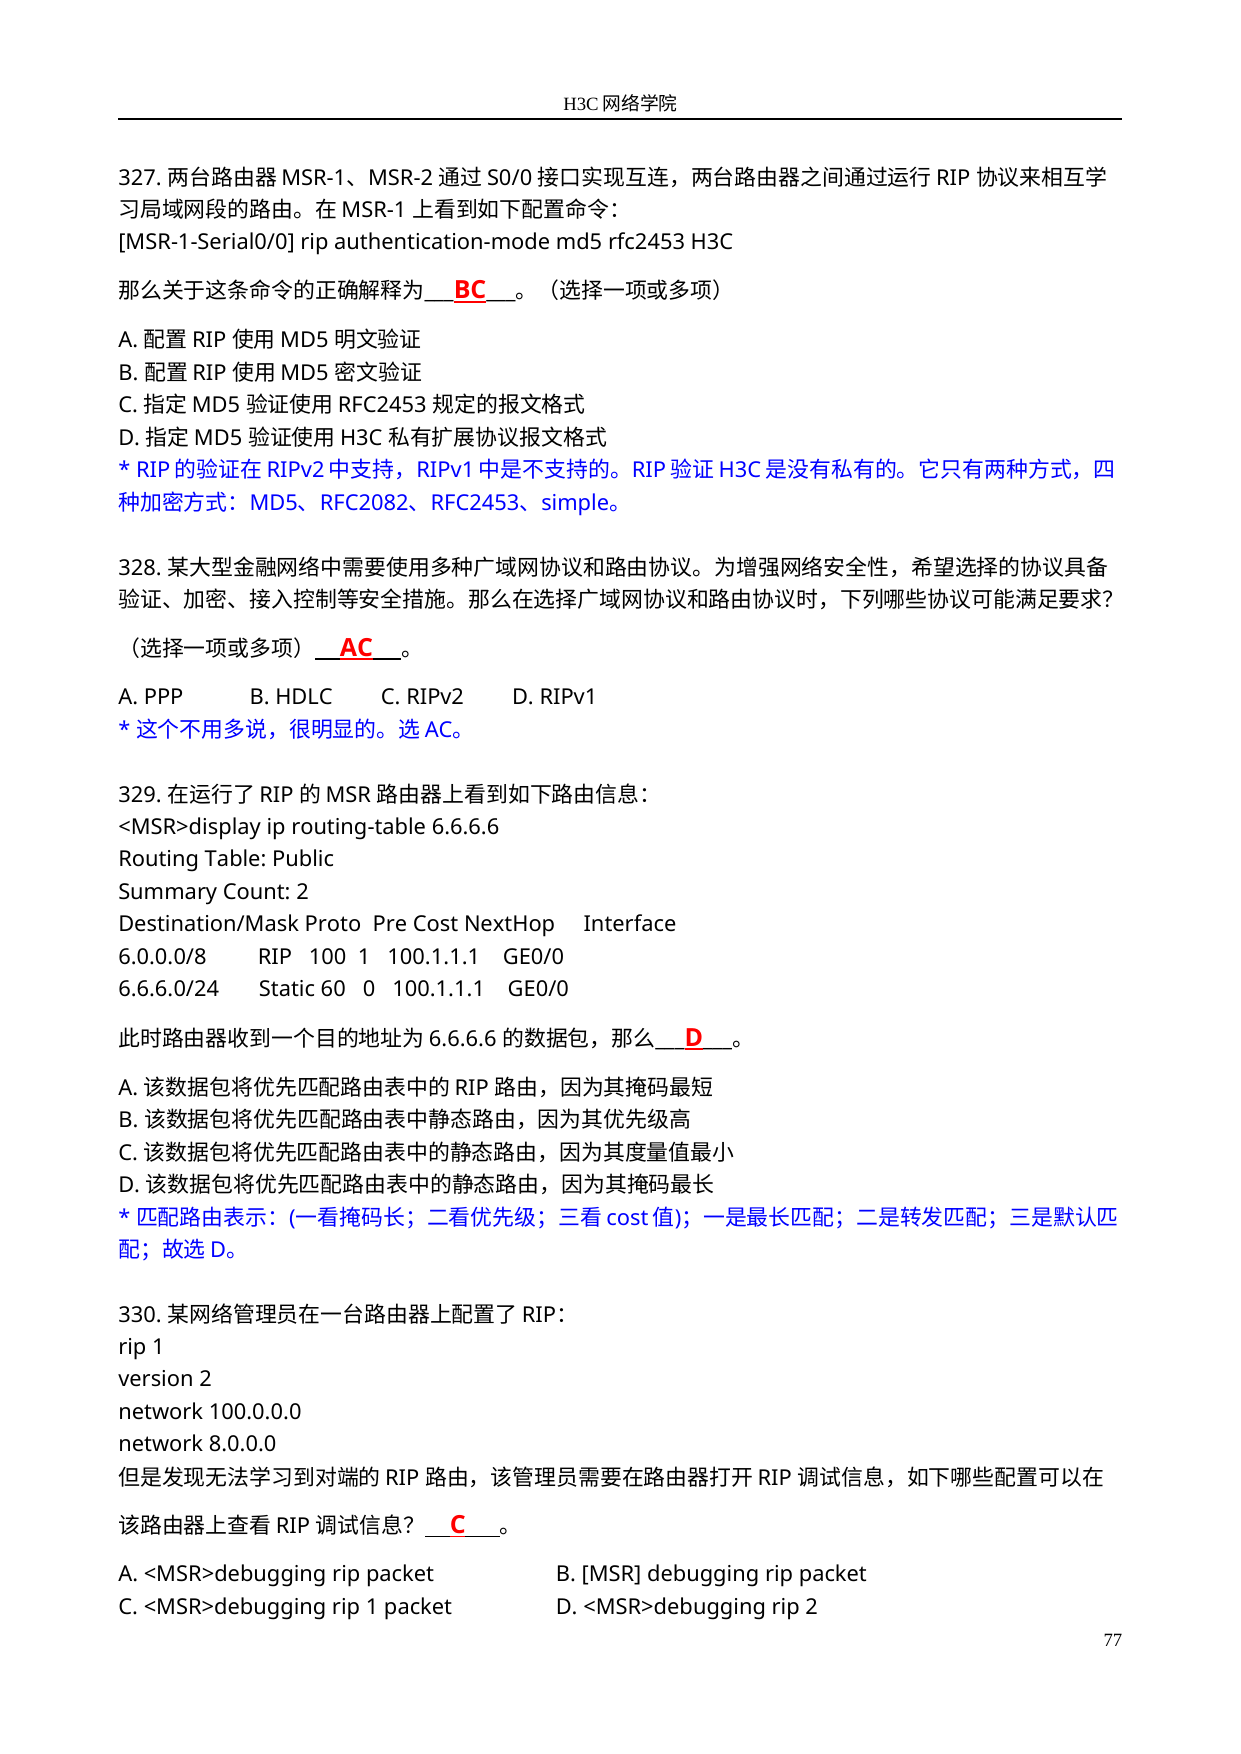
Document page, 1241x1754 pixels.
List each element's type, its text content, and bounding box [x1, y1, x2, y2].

text D. 指定MD5 验证使用H3C 私有扩展协议报文格式 [118, 419, 1122, 452]
text A. PPP B. HDLC C. RIPv2 D. RIPv1 [118, 679, 1122, 712]
text version 2 [118, 1362, 1122, 1394]
text C. 该数据包将优先匹配路由表中的静态路由，因为其度量值最小 [118, 1134, 1122, 1167]
text 但是发现无法学习到对端的RIP 路由，该管理员需要在路由器打开RIP 调试信息，如下哪些配置可以在该路由器上查看RIP 调试信息？ C 。 [118, 1459, 1122, 1557]
text 此时路由器收到一个目的地址为6.6.6.6 的数据包，那么___D___。 [118, 1004, 1122, 1069]
text Summary Count: 2 [118, 874, 1122, 907]
text 6.0.0.0/8 RIP 100 1 100.1.1.1 GE0/0 [118, 939, 1122, 972]
text rip 1 [118, 1329, 1122, 1362]
text C. <MSR>debugging rip 1 packet D. <MSR>debugging rip 2 [118, 1589, 1122, 1622]
text D. 该数据包将优先匹配路由表中的静态路由，因为其掩码最长 [118, 1167, 1122, 1199]
text * RIP的验证在RIPv2中支持，RIPv1中是不支持的。RIP验证H3C是没有私有的。它只有两种方式，四种加密方式：MD5、RFC2082、RFC2453、simple。 [118, 452, 1122, 517]
text A. <MSR>debugging rip packet B. [MSR] debugging rip packet [118, 1557, 1122, 1589]
text A. 该数据包将优先匹配路由表中的RIP 路由，因为其掩码最短 [118, 1069, 1122, 1102]
text 6.6.6.0/24 Static 60 0 100.1.1.1 GE0/0 [118, 972, 1122, 1004]
text C. 指定MD5 验证使用RFC2453 规定的报文格式 [118, 387, 1122, 419]
text 329. 在运行了RIP 的MSR 路由器上看到如下路由信息： [118, 777, 1122, 809]
text Routing Table: Public [118, 842, 1122, 874]
text 327. 两台路由器MSR-1、MSR-2 通过S0/0 接口实现互连，两台路由器之间通过运行RIP 协议来相互学习局域网段的路由。在MSR-1 上看到如下配置命令： [118, 159, 1122, 224]
text A. 配置RIP 使用MD5 明文验证 [118, 322, 1122, 354]
text * 这个不用多说，很明显的。选AC。 [118, 712, 1122, 744]
text 那么关于这条命令的正确解释为___BC___。（选择一项或多项） [118, 257, 1122, 322]
text <MSR>display ip routing-table 6.6.6.6 [118, 809, 1122, 842]
text * 匹配路由表示：(一看掩码长；二看优先级；三看cost值)；一是最长匹配；二是转发匹配；三是默认匹配；故选D。 [118, 1199, 1122, 1264]
text [MSR-1-Serial0/0] rip authentication-mode md5 rfc2453 H3C [118, 224, 1122, 257]
text 328. 某大型金融网络中需要使用多种广域网协议和路由协议。为增强网络安全性，希望选择的协议具备验证、加密、接入控制等安全措施。那么在选择广域网协议和路由协议时，下列哪些协议可能满足要求？（选择一项或多项） AC 。 [118, 549, 1122, 679]
text B. 配置RIP 使用MD5 密文验证 [118, 354, 1122, 387]
text network 100.0.0.0 [118, 1394, 1122, 1427]
text B. 该数据包将优先匹配路由表中静态路由，因为其优先级高 [118, 1102, 1122, 1134]
text 330. 某网络管理员在一台路由器上配置了RIP： [118, 1297, 1122, 1329]
text Destination/Mask Proto Pre Cost NextHop Interface [118, 907, 1122, 939]
text network 8.0.0.0 [118, 1427, 1122, 1459]
